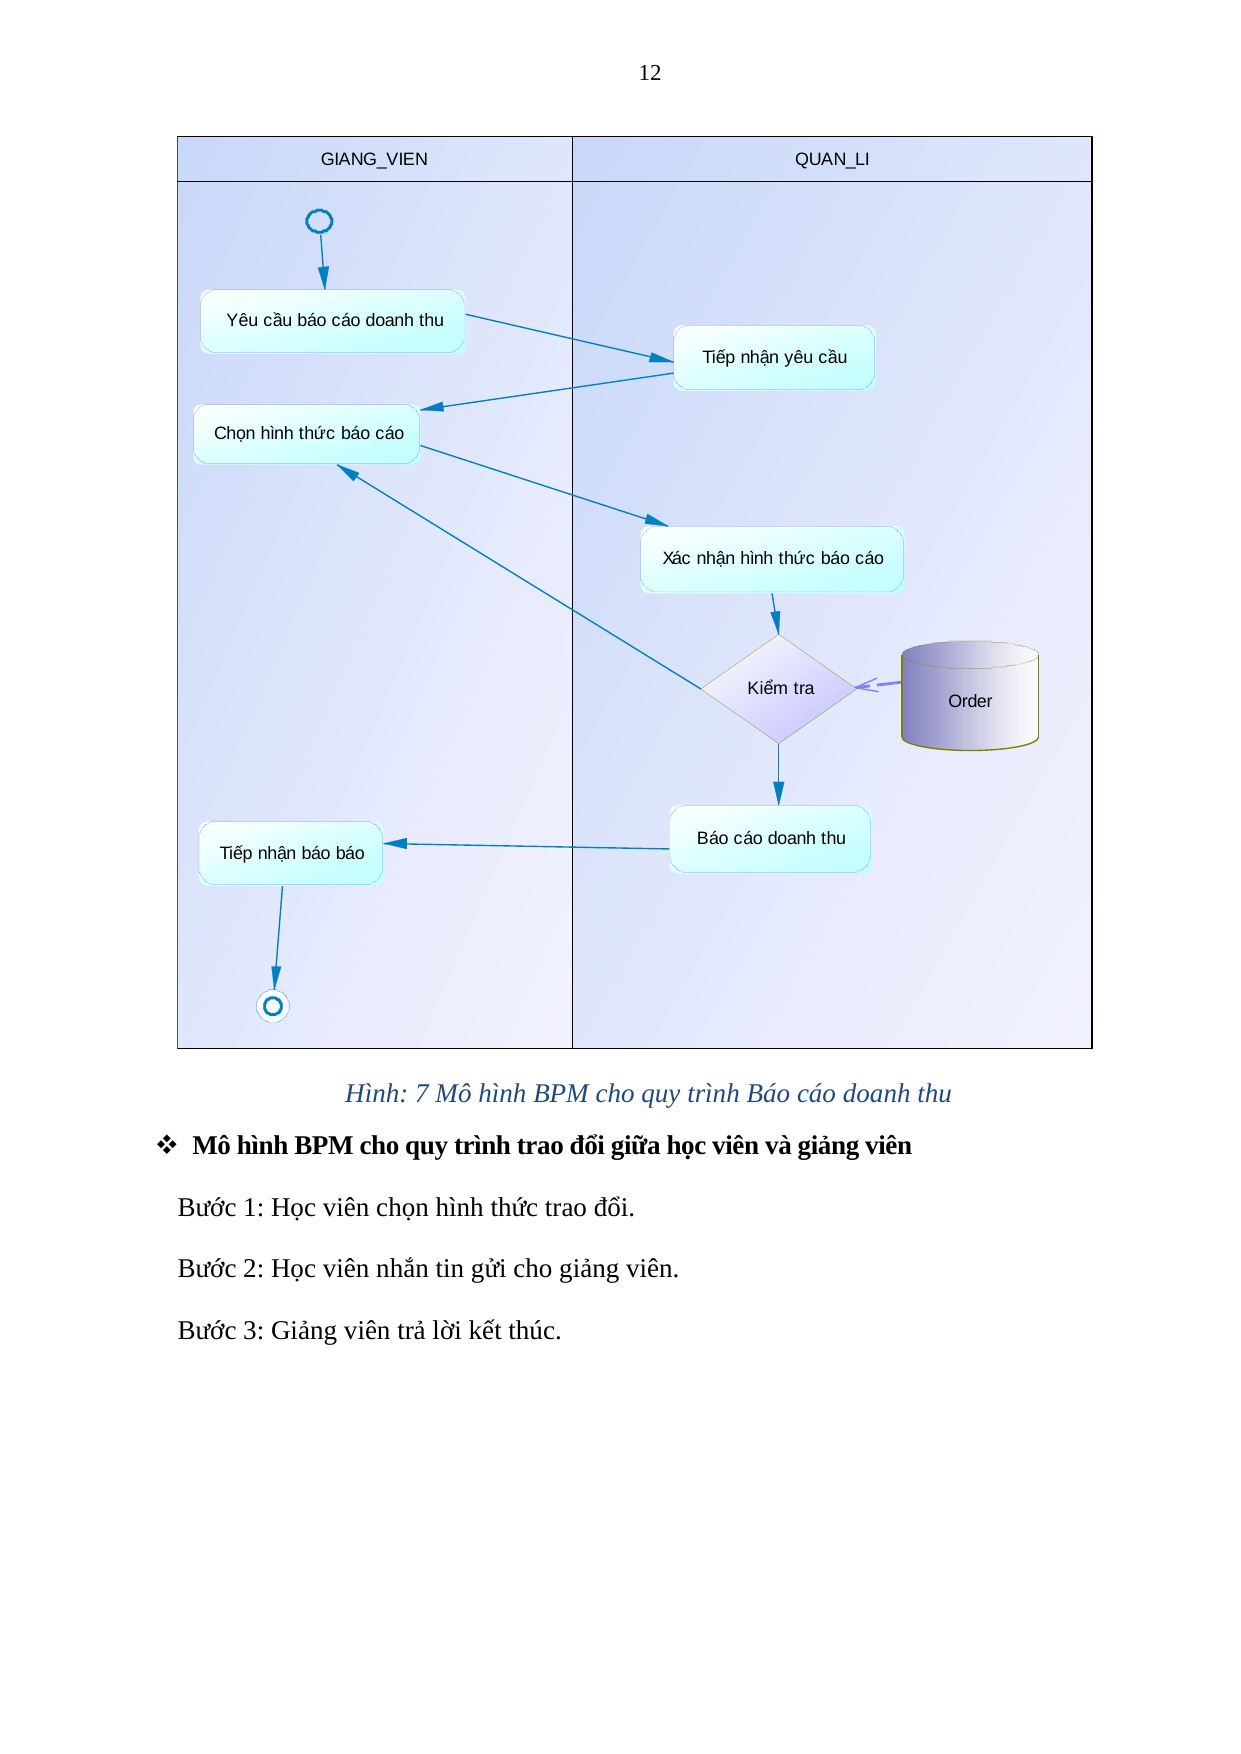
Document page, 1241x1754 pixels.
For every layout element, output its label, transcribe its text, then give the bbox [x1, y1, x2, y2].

text Hình: 7 Mô hình BPM cho quy trình Báo cáo doanh thu [177, 1077, 1122, 1108]
picture [256, 989, 290, 1023]
text Bước 3: Giảng viên trả lời kết thúc. [177, 1314, 1122, 1345]
text Bước 1: Học viên chọn hình thức trao đổi. [177, 1191, 1122, 1222]
text Bước 2: Học viên nhắn tin gửi cho giảng viên. [177, 1252, 1122, 1283]
list Mô hình BPM cho quy trình trao đổi giữa học viên và giảng viên [154, 1129, 1122, 1160]
